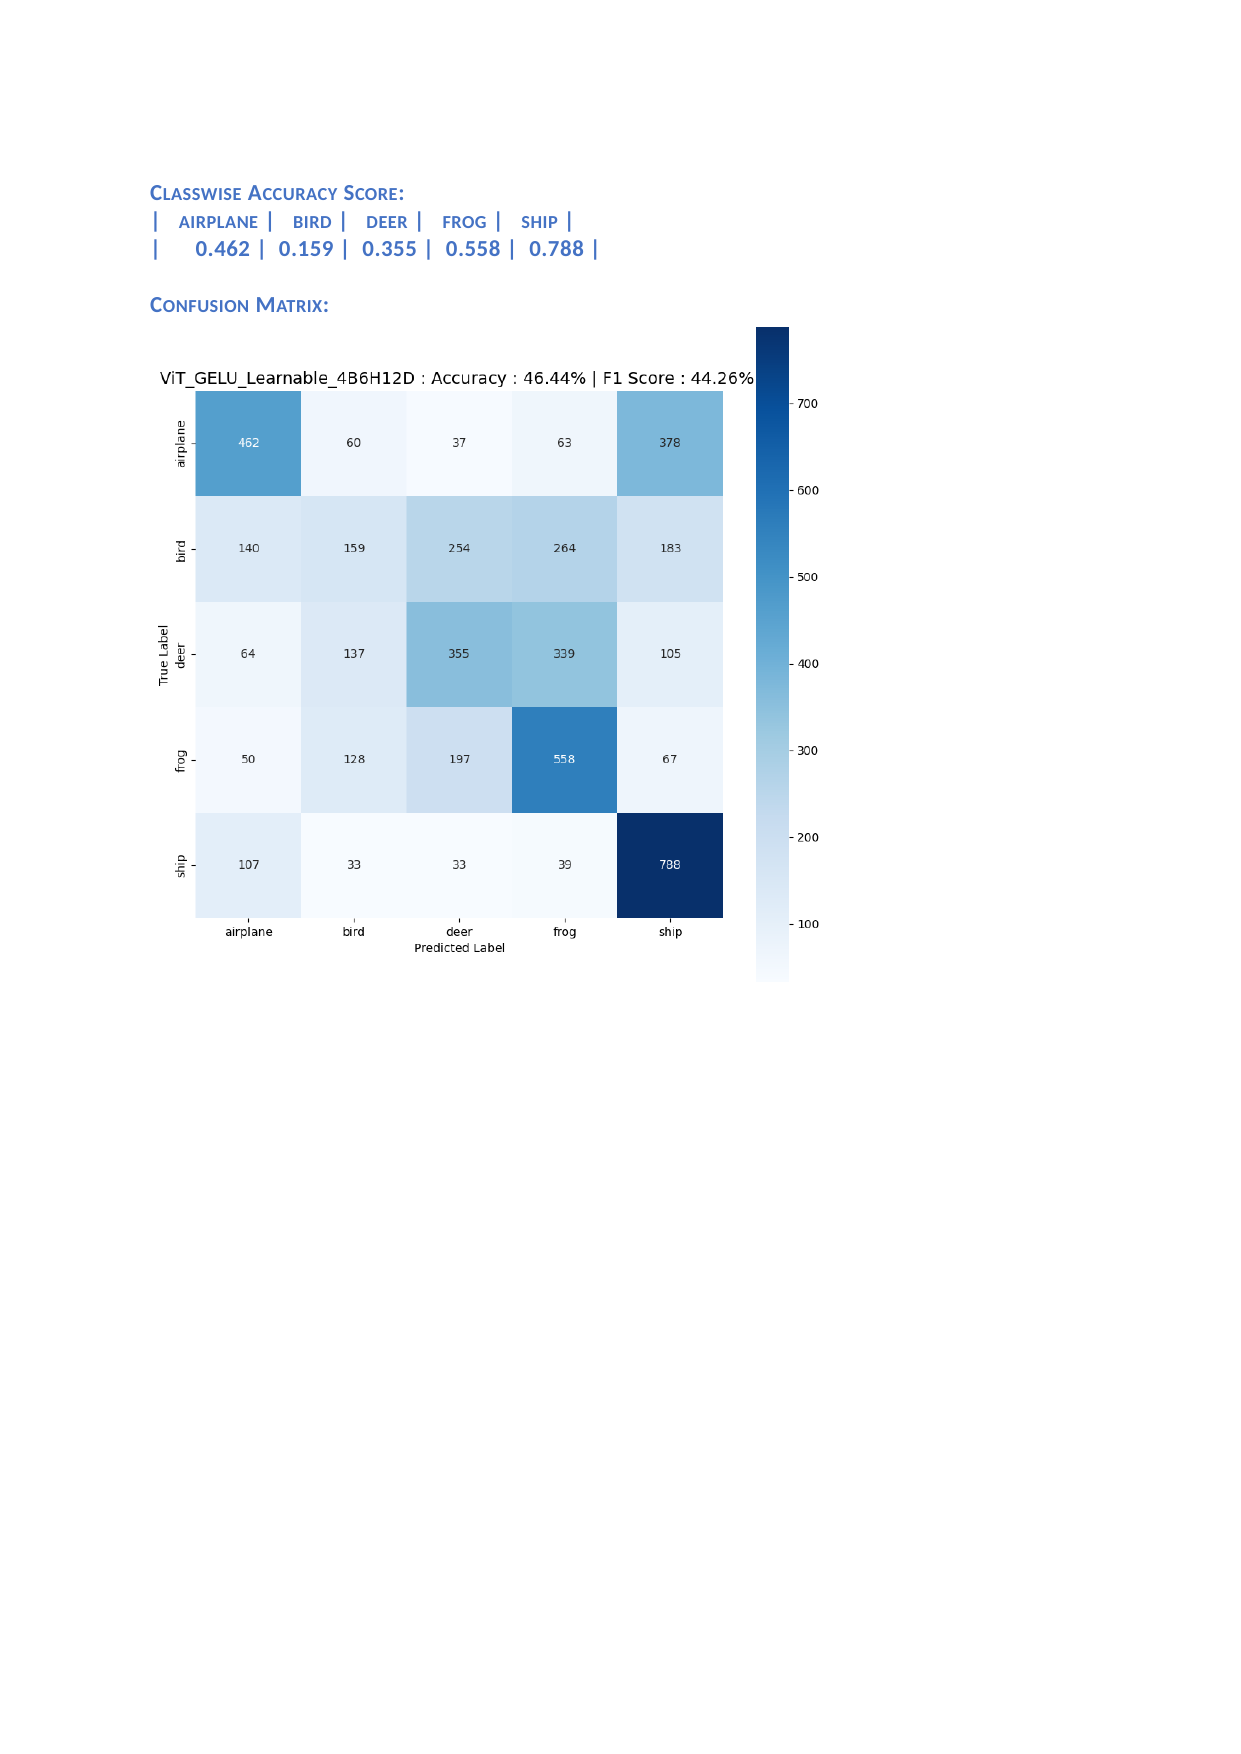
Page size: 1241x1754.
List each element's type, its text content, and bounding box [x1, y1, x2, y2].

text Classwise Accuracy Score: [150, 178, 1090, 206]
picture [150, 318, 827, 990]
text Confusion Matrix: [150, 290, 1090, 318]
text | airplane | bird | deer | frog | ship | [150, 206, 1090, 234]
text | 0.462 | 0.159 | 0.355 | 0.558 | 0.788 | [150, 234, 1090, 262]
